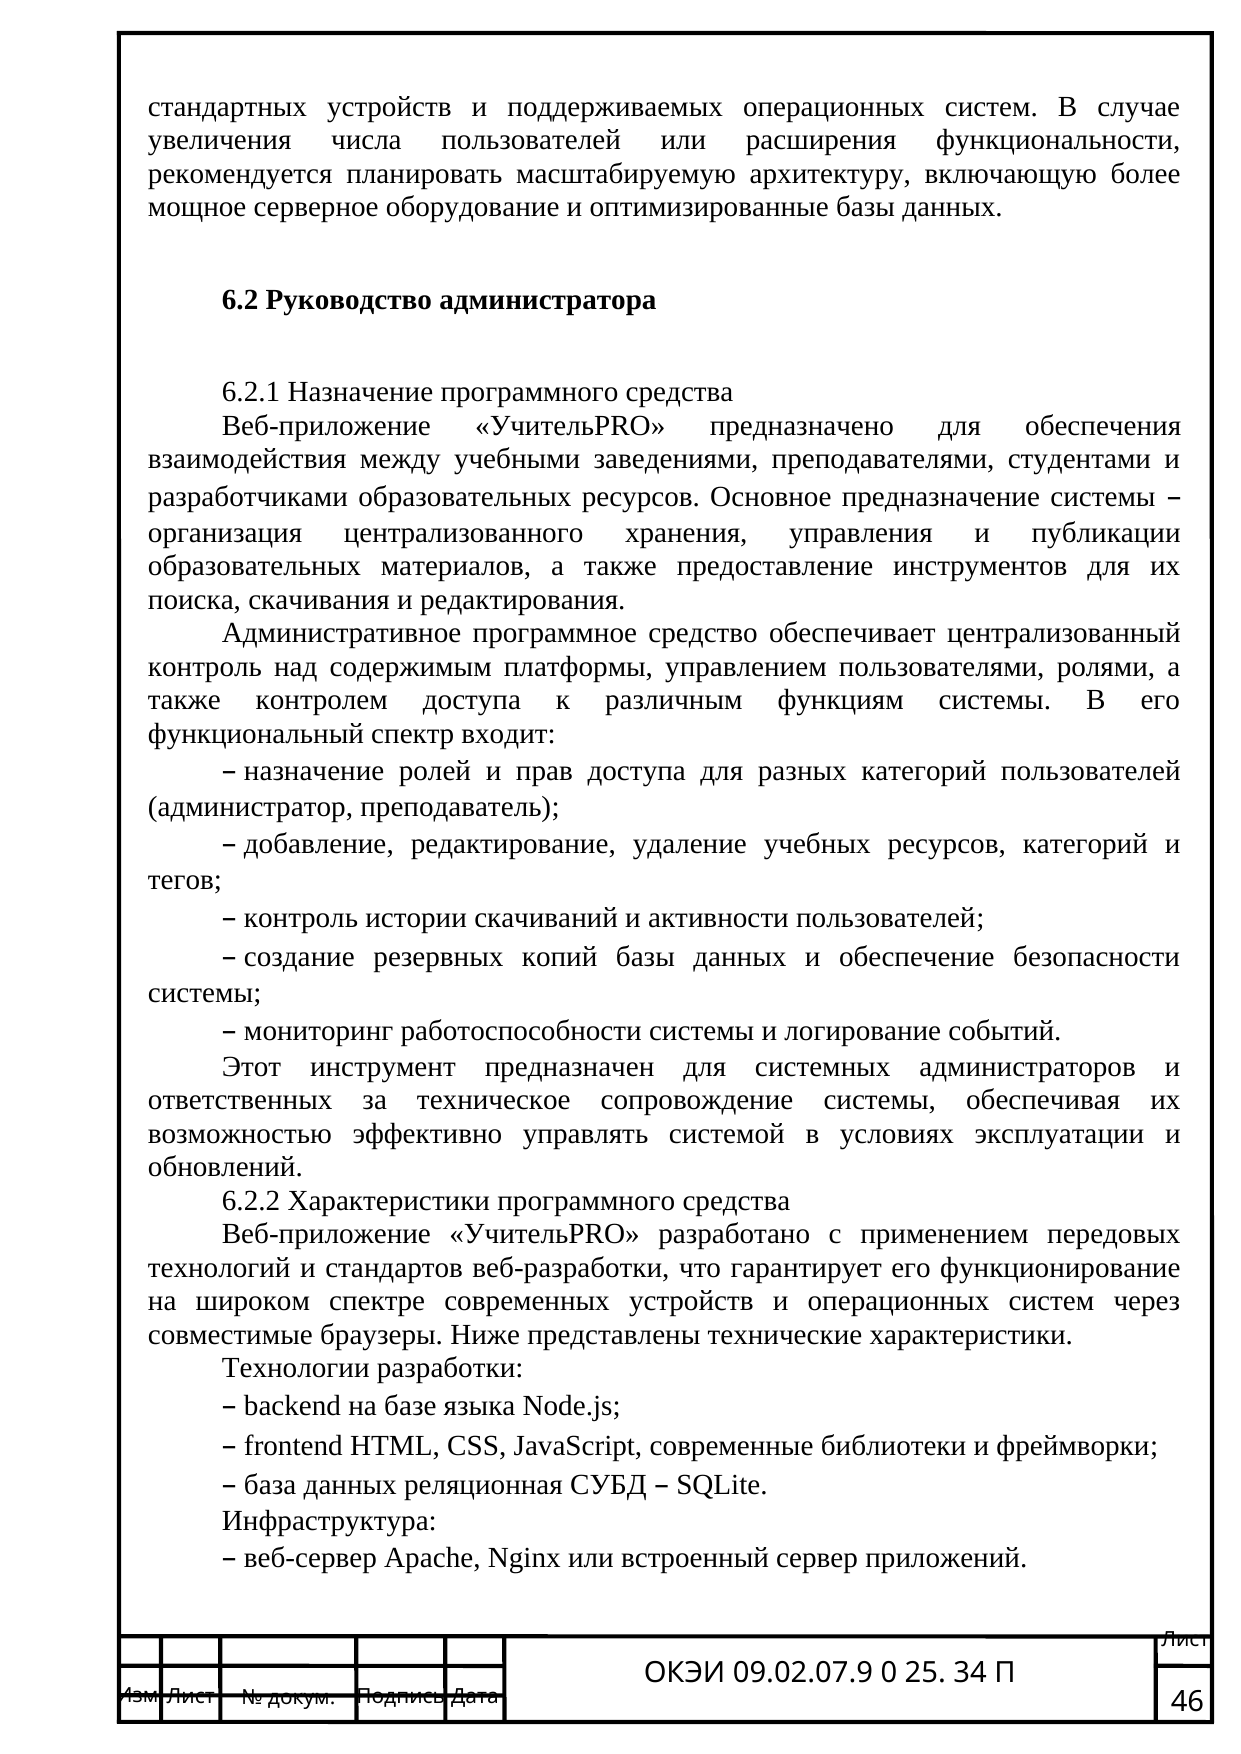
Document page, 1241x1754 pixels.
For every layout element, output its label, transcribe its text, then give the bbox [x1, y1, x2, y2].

text база данных реляционная СУБД – SQLite. [148, 1463, 1181, 1503]
text Административное программное средство обеспечивает централизованный контроль над содержимым платформы, управлением пользователями, ролями, а также контролем доступа к различным функциям системы. В его функциональный спектр входит: [148, 615, 1181, 749]
text создание резервных копий базы данных и обеспечение безопасности системы; [148, 936, 1181, 1009]
text 6.2.1 Назначение программного средства [148, 374, 1181, 408]
text 6.2.2 Характеристики программного средства [148, 1183, 1181, 1216]
text backend на базе языка Node.js; [148, 1384, 1181, 1424]
text веб-сервер Apache, Nginx или встроенный сервер приложений. [148, 1537, 1181, 1576]
list 6.2 Руководство администратора [148, 282, 1181, 315]
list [148, 89, 1181, 223]
text Технологии разработки: [148, 1351, 1181, 1384]
text назначение ролей и прав доступа для разных категорий пользователей (администратор, преподаватель); [148, 749, 1181, 823]
text frontend HTML, CSS, JavaScript, современные библиотеки и фреймворки; [148, 1424, 1181, 1463]
text Веб-приложение «УчительPRO» предназначено для обеспечения взаимодействия между учебными заведениями, преподавателями, студентами и разработчиками образовательных ресурсов. Основное предназначение системы – организация централизованного хранения, управления и публикации образовательных материалов, а также предоставление инструментов для их поиска, скачивания и редактирования. [148, 408, 1181, 615]
text контроль истории скачиваний и активности пользователей; [148, 896, 1181, 936]
text мониторинг работоспособности системы и логирование событий. [148, 1009, 1181, 1049]
text добавление, редактирование, удаление учебных ресурсов, категорий и тегов; [148, 823, 1181, 896]
text Этот инструмент предназначен для системных администраторов и ответственных за техническое сопровождение системы, обеспечивая их возможностью эффективно управлять системой в условиях эксплуатации и обновлений. [148, 1049, 1181, 1183]
text Веб-приложение «УчительPRO» разработано с применением передовых технологий и стандартов веб-разработки, что гарантирует его функционирование на широком спектре современных устройств и операционных систем через совместимые браузеры. Ниже представлены технические характеристики. [148, 1216, 1181, 1351]
text Инфраструктура: [148, 1503, 1181, 1537]
